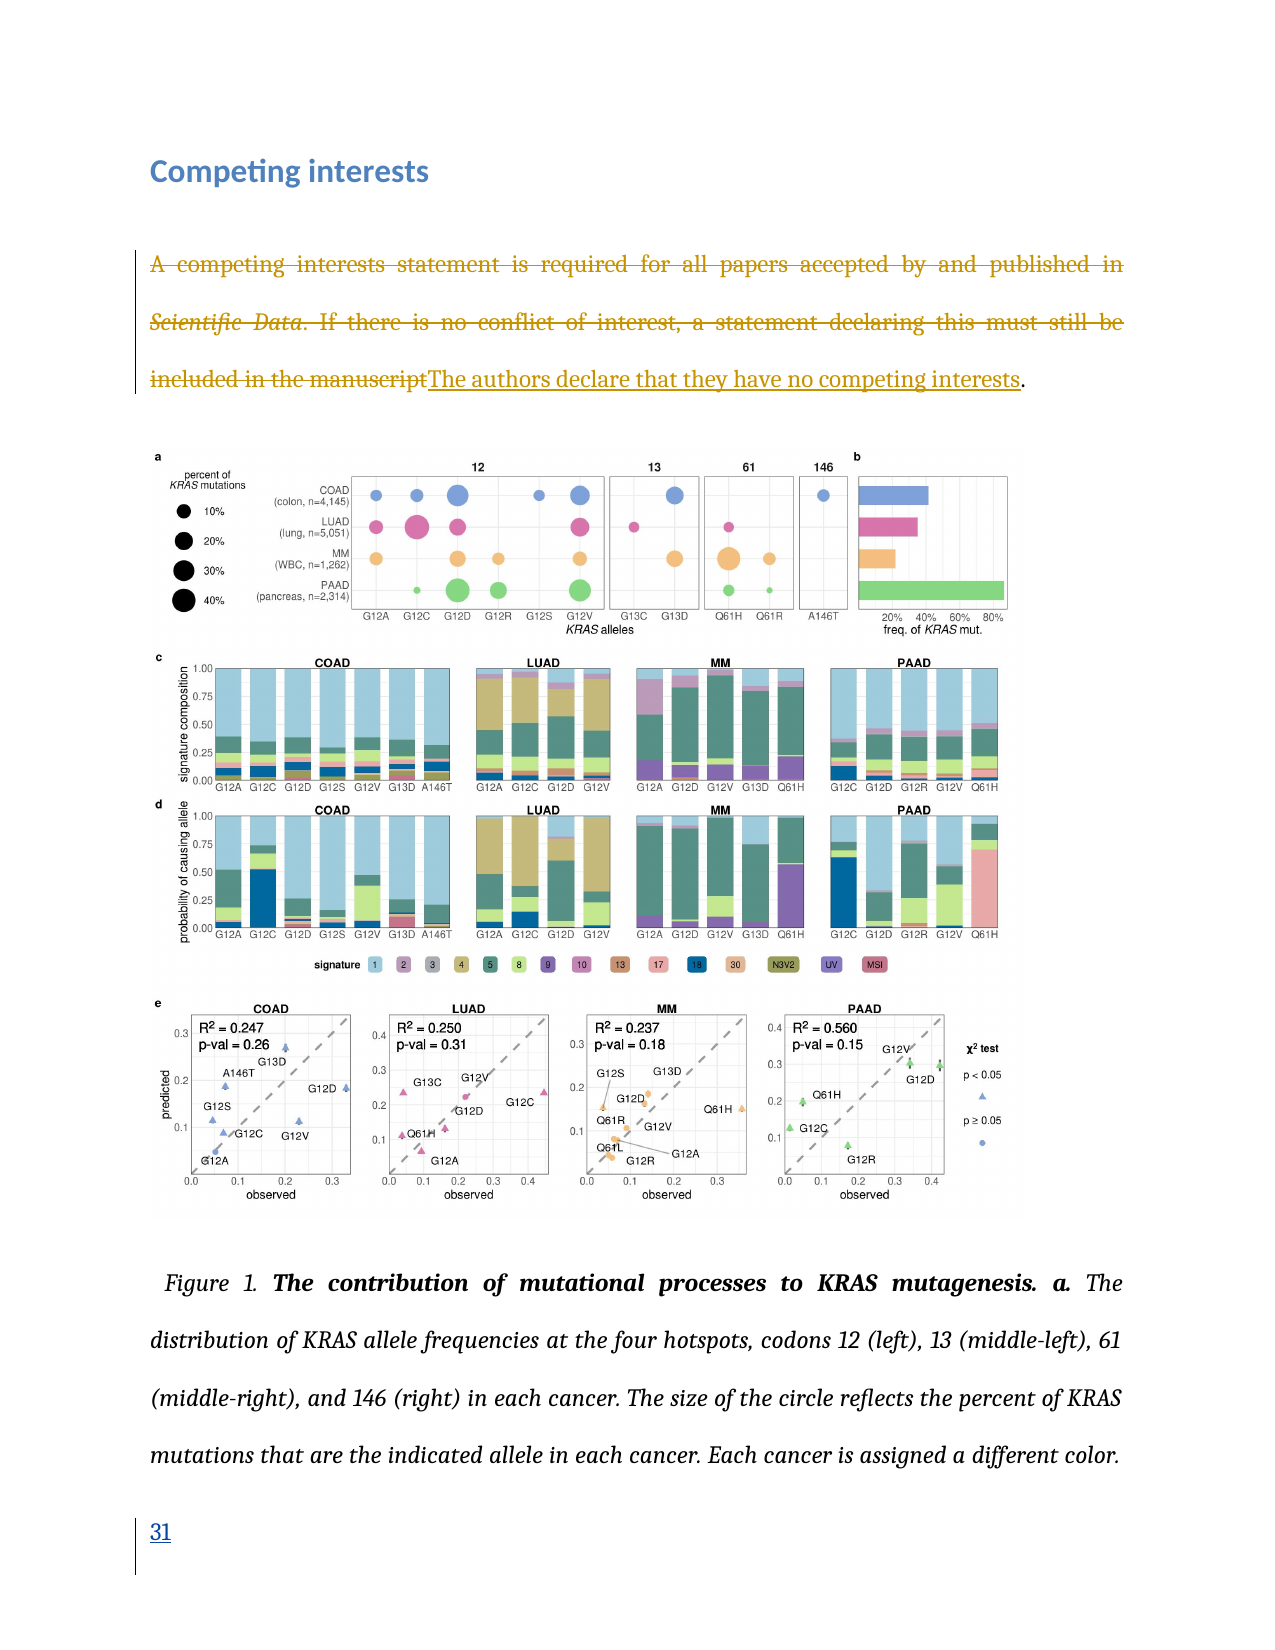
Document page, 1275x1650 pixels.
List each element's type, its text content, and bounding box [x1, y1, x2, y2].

subtitle Competing interests [150, 150, 1125, 191]
picture [150, 441, 1025, 1220]
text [150, 1269, 1125, 1470]
text . [150, 250, 1125, 394]
